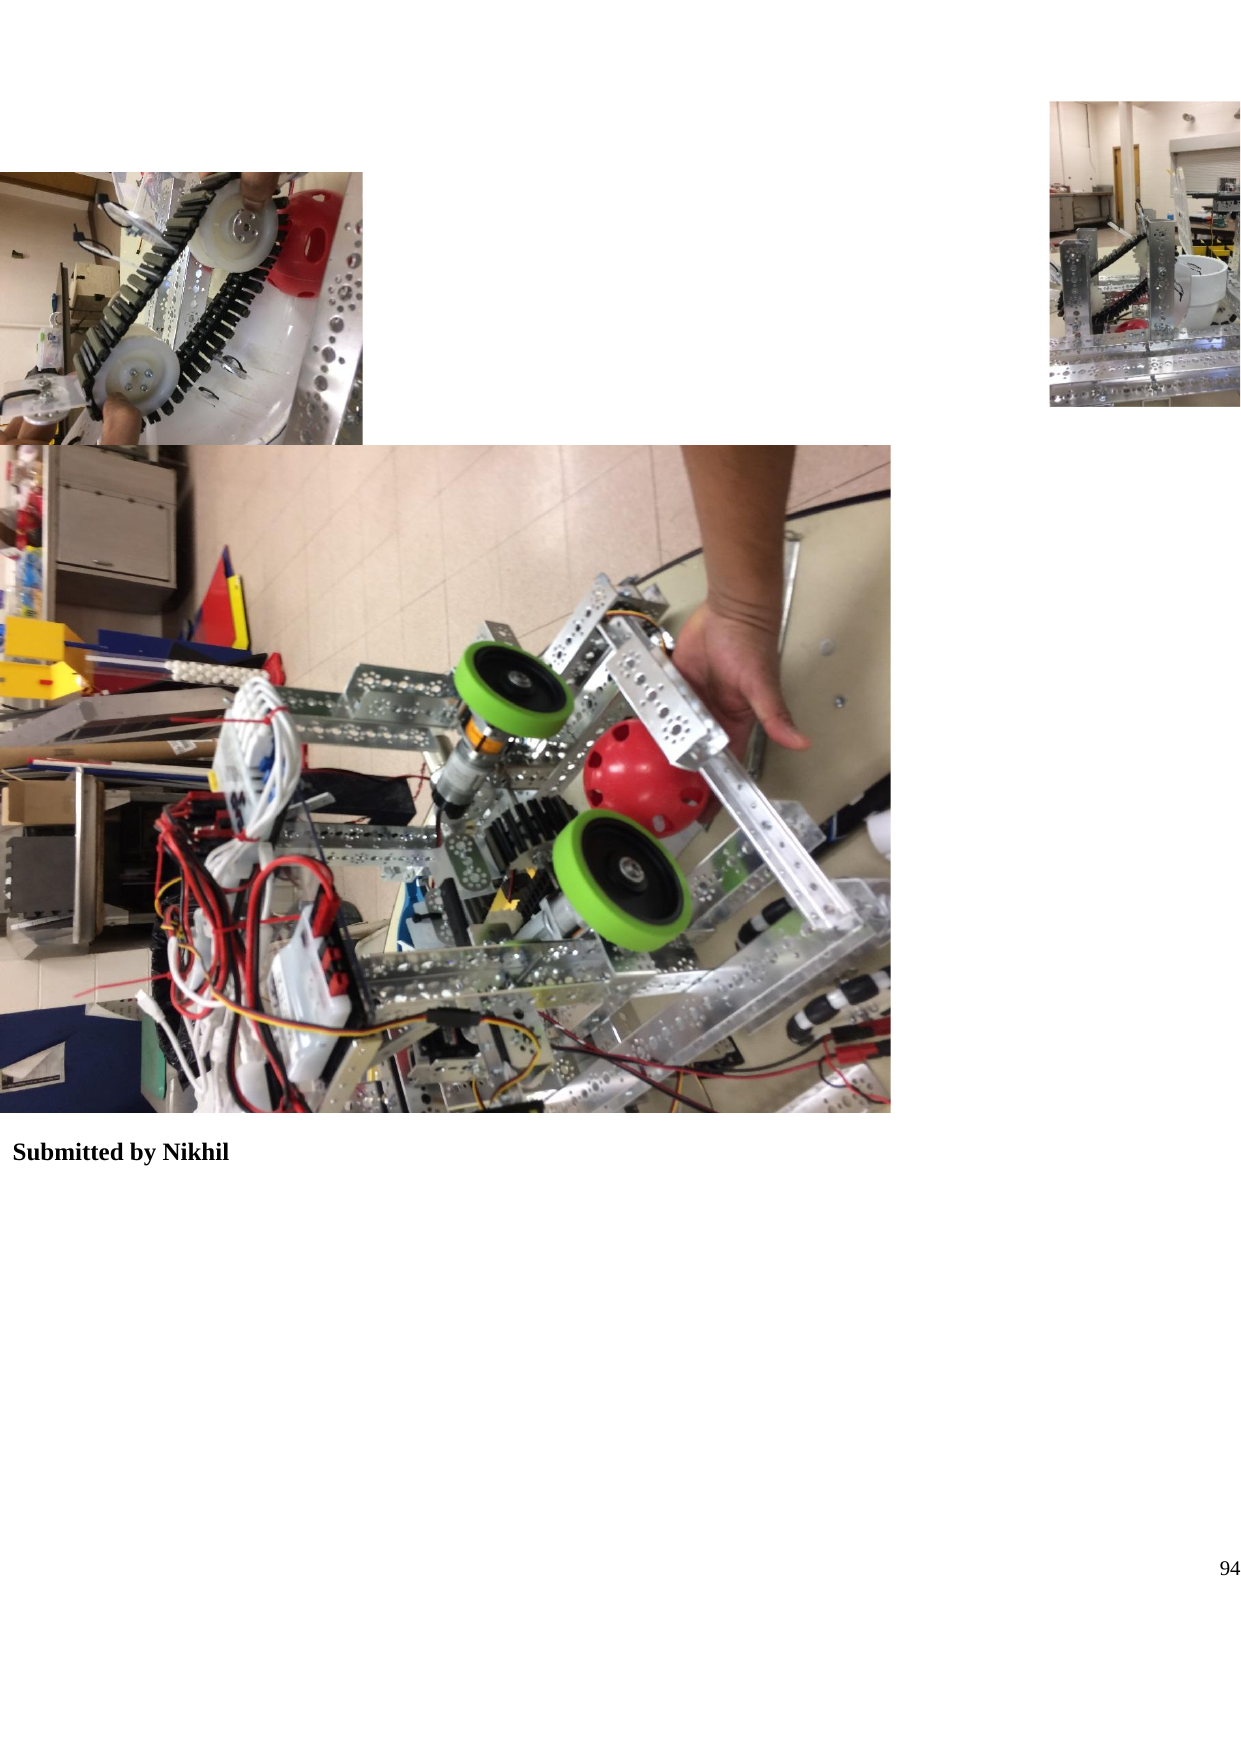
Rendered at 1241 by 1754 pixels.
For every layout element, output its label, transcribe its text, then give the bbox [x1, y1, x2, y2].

picture [0, 172, 891, 1113]
picture [1050, 102, 1241, 406]
subtitle Submitted by Nikhil [12, 1137, 1240, 1165]
